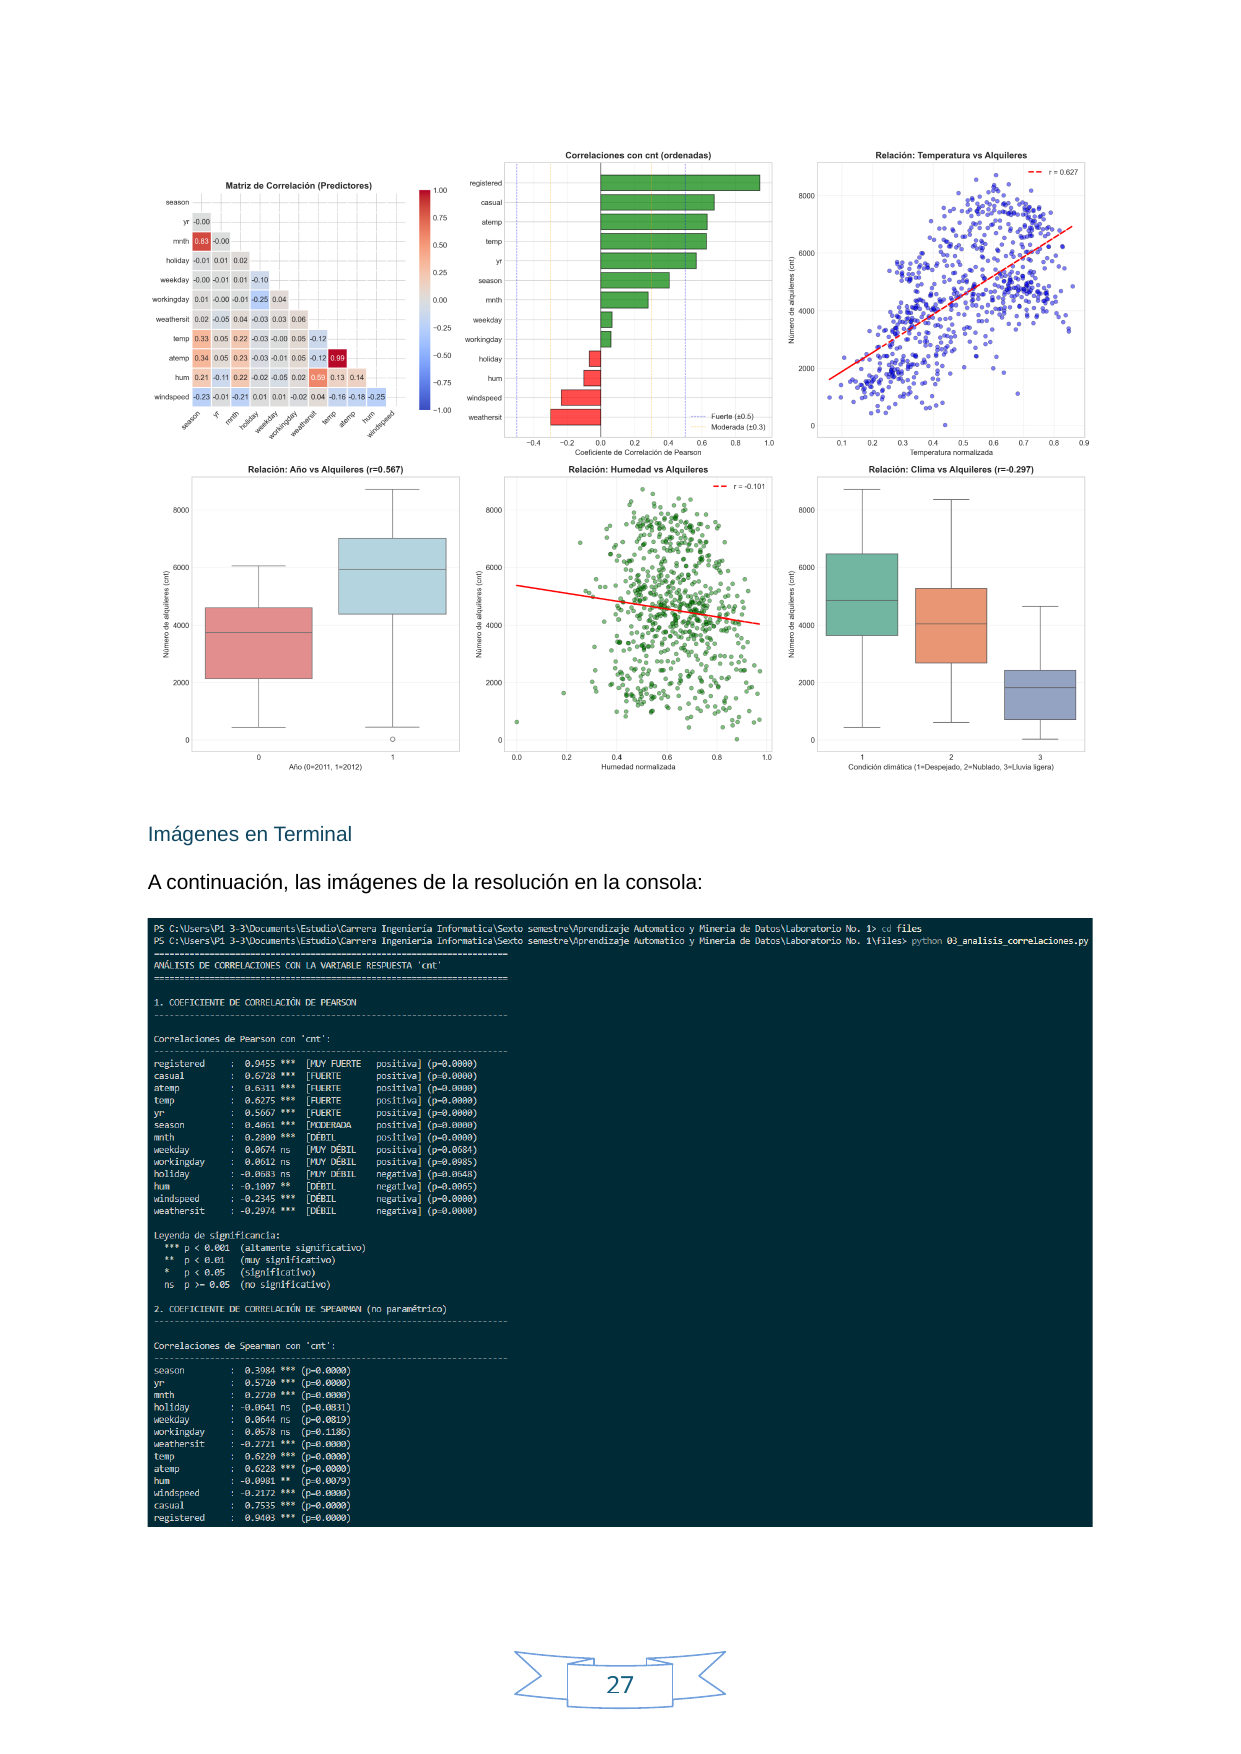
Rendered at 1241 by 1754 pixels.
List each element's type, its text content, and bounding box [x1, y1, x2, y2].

picture [327, 1381, 346, 1385]
picture [325, 963, 334, 968]
picture [403, 1307, 416, 1311]
subtitle Imágenes en Terminal [148, 822, 1092, 846]
picture [147, 147, 1093, 775]
picture [327, 1516, 346, 1520]
text A continuación, las imágenes de la resolución en la consola: [148, 870, 1092, 894]
picture [340, 1307, 354, 1311]
picture [224, 963, 233, 968]
